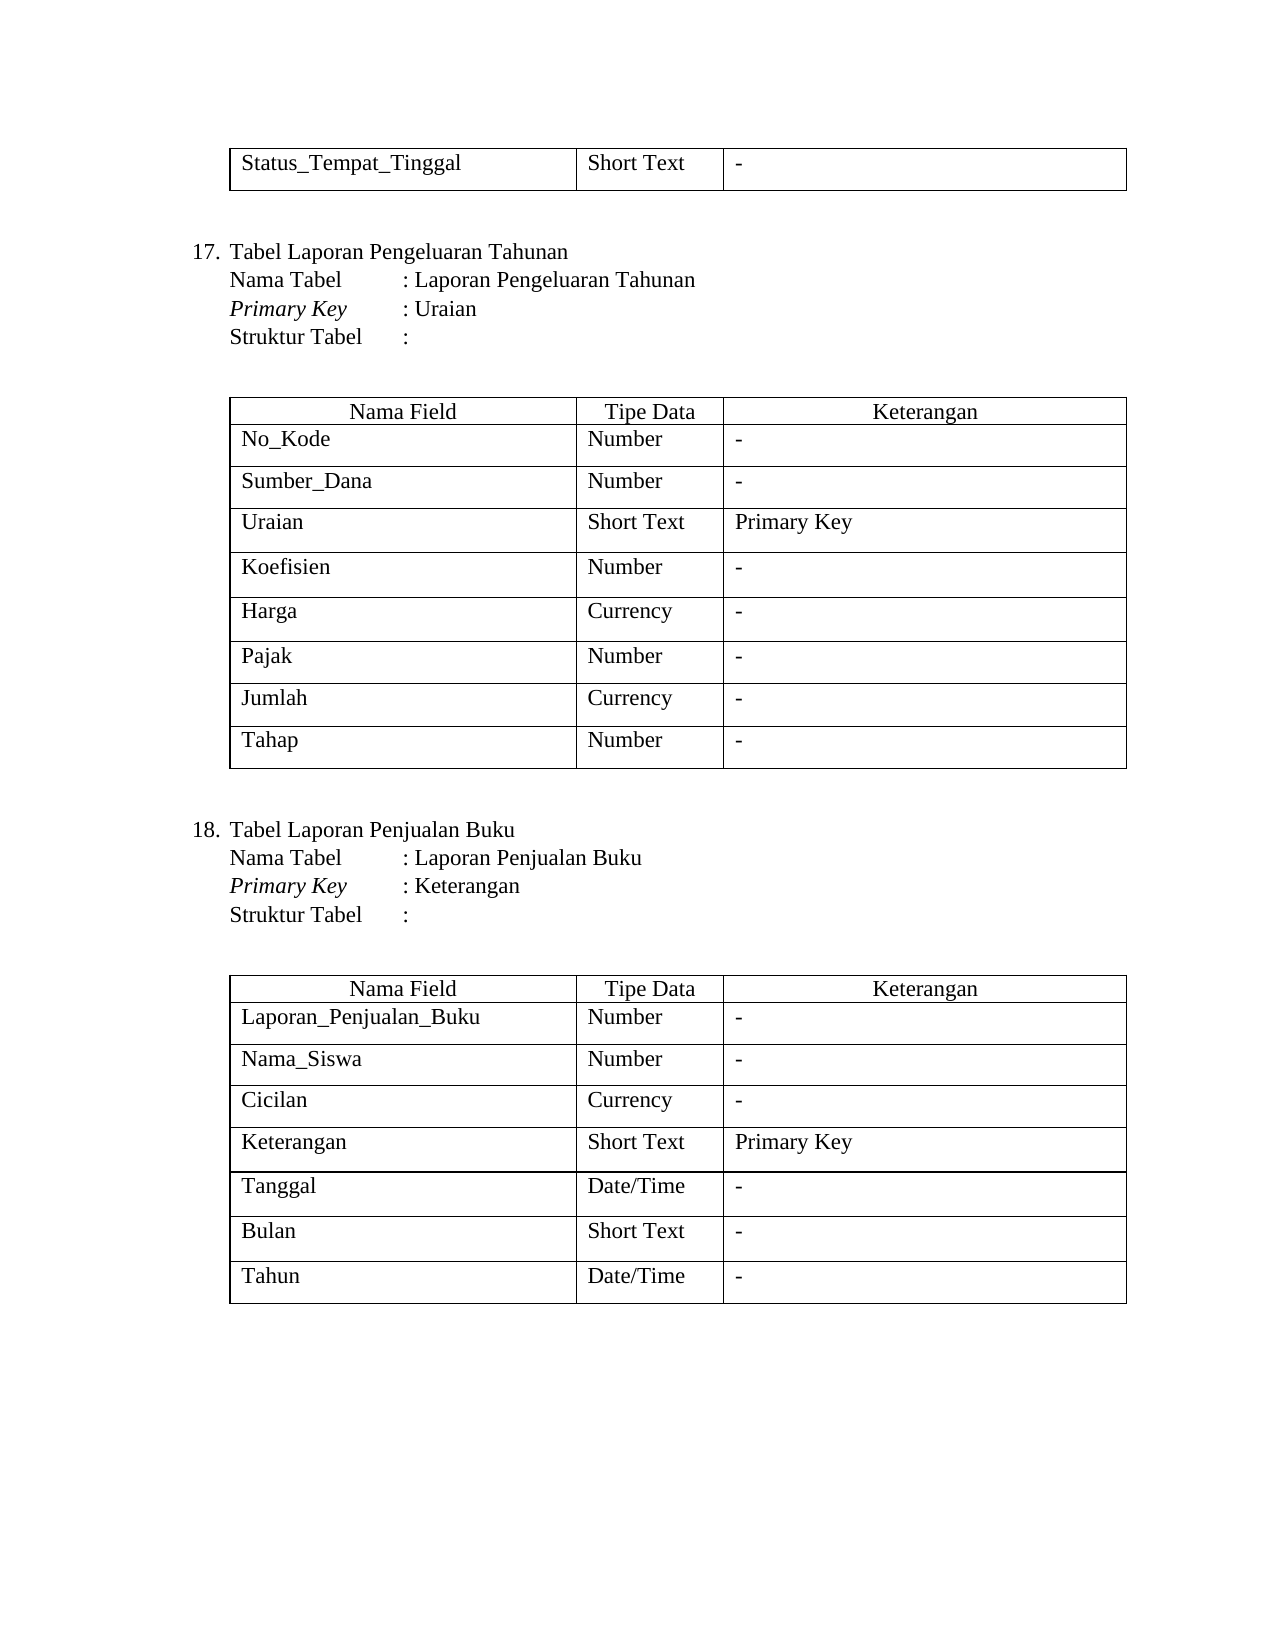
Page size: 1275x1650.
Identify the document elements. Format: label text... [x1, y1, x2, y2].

table_cell Short Text [577, 149, 723, 190]
table_cell Number [577, 642, 723, 683]
table_cell Currency [577, 1086, 723, 1127]
table_cell Tahun [231, 1262, 576, 1303]
table_cell - [724, 684, 1126, 726]
table_cell - [724, 642, 1126, 683]
table_cell Primary Key [724, 1128, 1126, 1171]
table_cell Koefisien [231, 553, 576, 597]
table_cell Nama_Siswa [231, 1045, 576, 1085]
table_cell - [724, 598, 1126, 641]
table_cell Number [577, 727, 723, 768]
table_cell - [724, 1262, 1126, 1303]
list Nama Tabel : Laporan Penjualan Buku [229, 844, 1127, 870]
table_cell Number [577, 1003, 723, 1043]
table_cell Number [577, 553, 723, 597]
table_cell Date/Time [577, 1173, 723, 1216]
table_header Tipe Data [577, 976, 723, 1002]
table_cell - [724, 467, 1126, 507]
table_header Nama Field [231, 976, 576, 1002]
table_cell No_Kode [231, 425, 576, 466]
table_cell - [724, 425, 1126, 466]
table_cell Harga [231, 598, 576, 641]
list Primary Key : Uraian [229, 295, 1127, 321]
table_cell Uraian [231, 509, 576, 552]
list Tabel Laporan Penjualan Buku [192, 816, 1127, 842]
table_cell Laporan_Penjualan_Buku [231, 1003, 576, 1043]
table_cell - [724, 727, 1126, 768]
table_cell Primary Key [724, 509, 1126, 552]
table_cell Date/Time [577, 1262, 723, 1303]
table_cell Status_Tempat_Tinggal [231, 149, 576, 190]
table_cell Currency [577, 684, 723, 726]
table_cell Currency [577, 598, 723, 641]
table_cell Tanggal [231, 1173, 576, 1216]
table_cell Sumber_Dana [231, 467, 576, 507]
list Primary Key : Keterangan [229, 872, 1127, 899]
table_cell - [724, 1003, 1126, 1043]
table_header Tipe Data [577, 398, 723, 424]
table_cell - [724, 1173, 1126, 1216]
table_cell - [724, 1086, 1126, 1127]
table_cell Number [577, 1045, 723, 1085]
list Tabel Laporan Pengeluaran Tahunan [192, 238, 1127, 264]
table_header Keterangan [724, 976, 1126, 1002]
table_cell Tahap [231, 727, 576, 768]
table_cell Short Text [577, 1128, 723, 1171]
table_cell - [724, 1045, 1126, 1085]
list Struktur Tabel : [229, 323, 1127, 349]
table_cell Short Text [577, 1217, 723, 1261]
table_header Nama Field [231, 398, 576, 424]
table_cell Short Text [577, 509, 723, 552]
table_cell - [724, 553, 1126, 597]
table_cell Jumlah [231, 684, 576, 726]
table_cell Bulan [231, 1217, 576, 1261]
table_cell Keterangan [231, 1128, 576, 1171]
table_cell Number [577, 467, 723, 507]
list Struktur Tabel : [229, 901, 1127, 927]
list Nama Tabel : Laporan Pengeluaran Tahunan [229, 266, 1127, 293]
table_cell - [724, 149, 1126, 190]
table_cell Pajak [231, 642, 576, 683]
table_cell Cicilan [231, 1086, 576, 1127]
table_cell - [724, 1217, 1126, 1261]
table_header Keterangan [724, 398, 1126, 424]
table_cell Number [577, 425, 723, 466]
